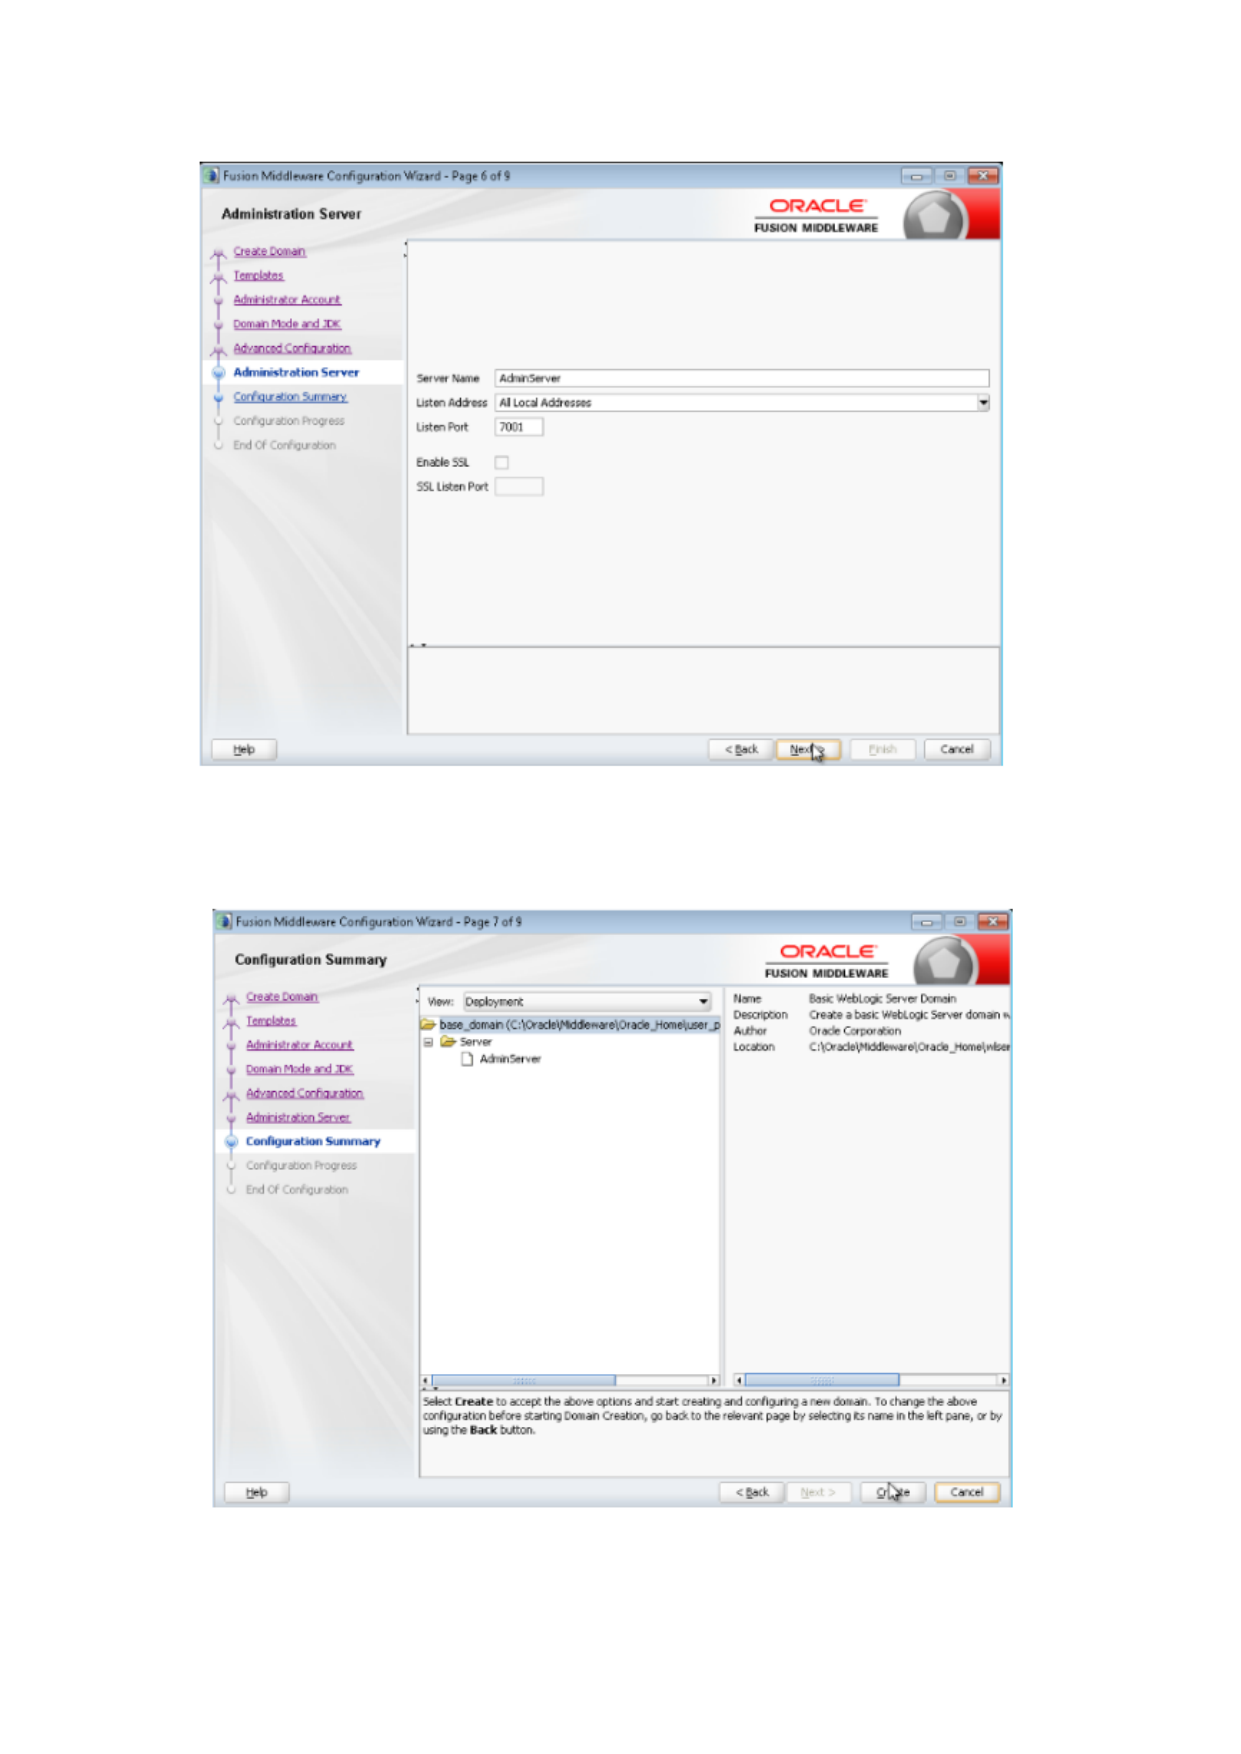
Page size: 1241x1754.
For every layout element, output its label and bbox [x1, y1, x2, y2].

picture [187, 892, 1053, 1552]
picture [187, 150, 1052, 815]
